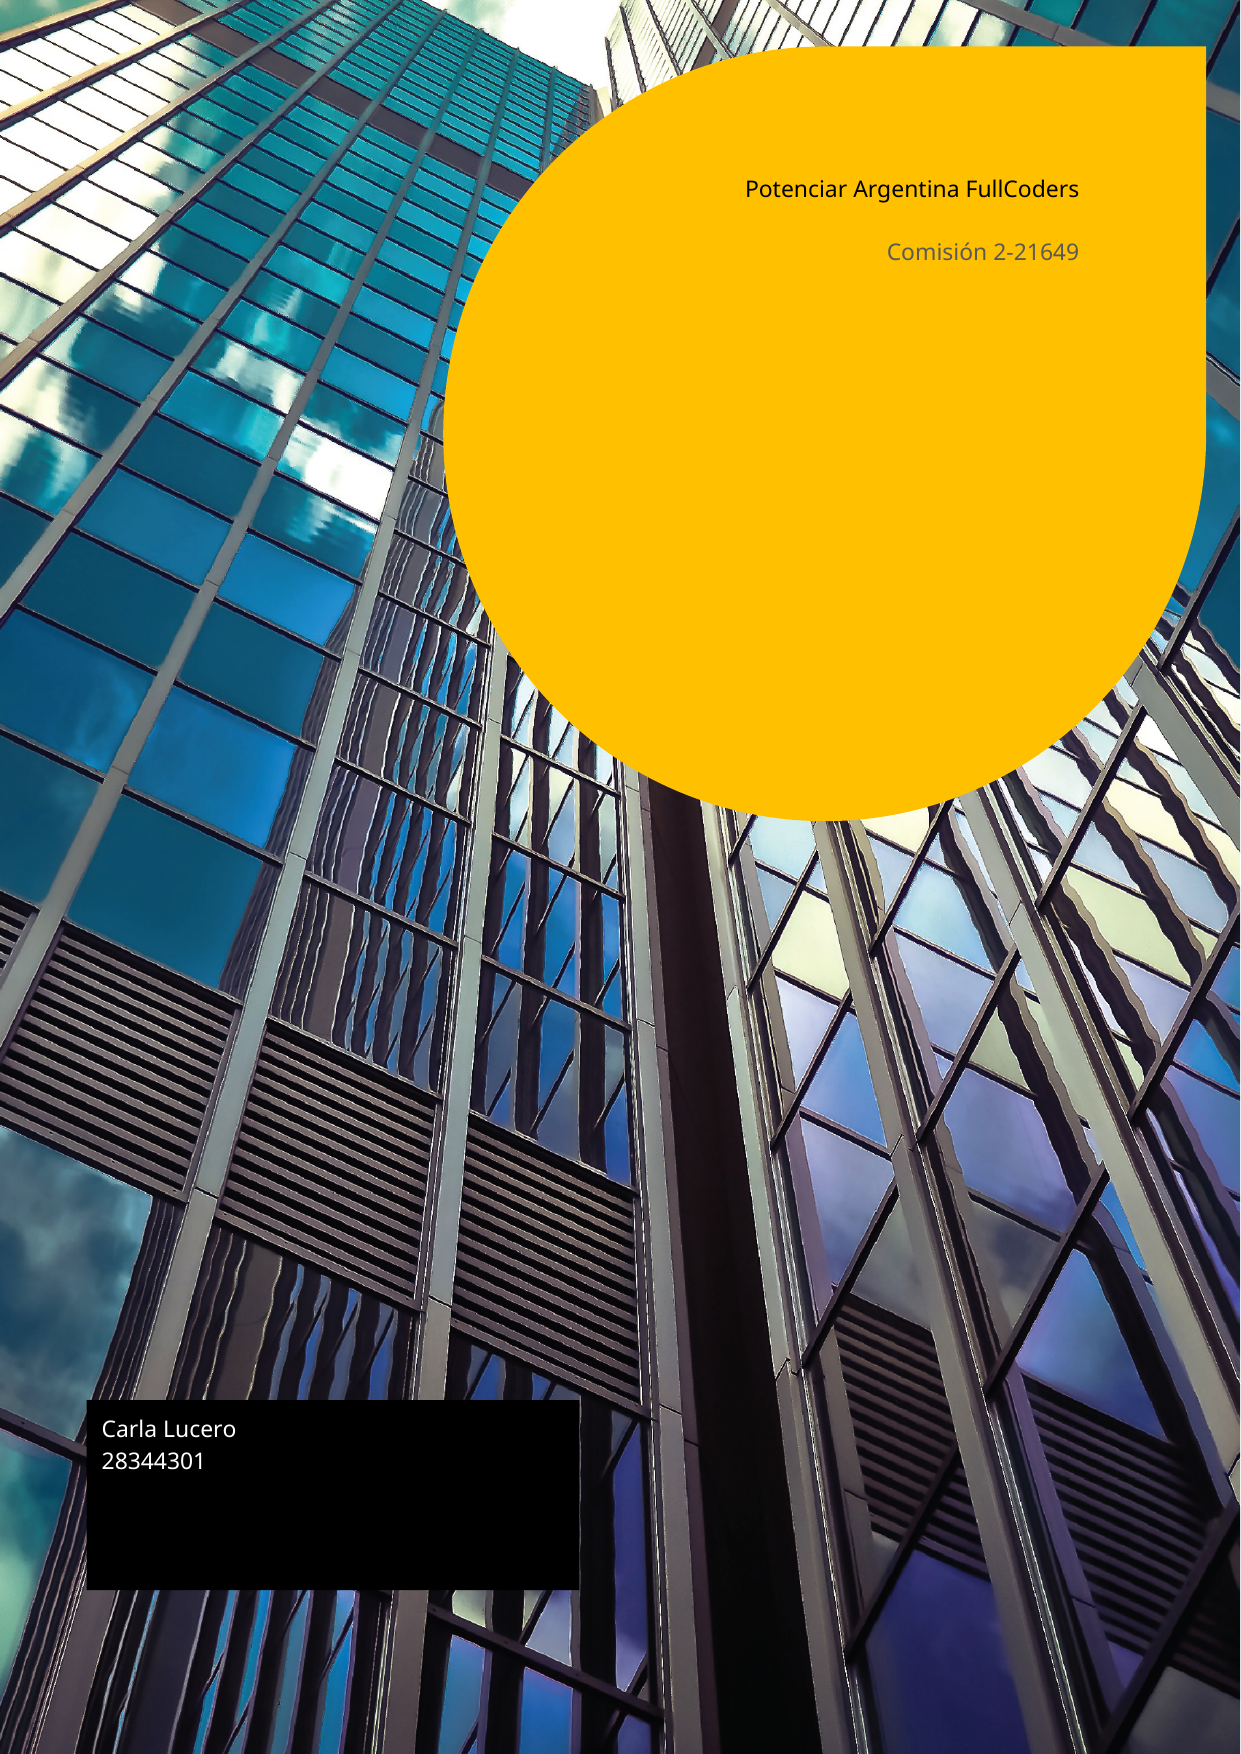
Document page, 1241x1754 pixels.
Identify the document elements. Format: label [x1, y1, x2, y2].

picture [0, 0, 1241, 1754]
table_cell [0, 1607, 1240, 1701]
table_header [0, 46, 1240, 1607]
